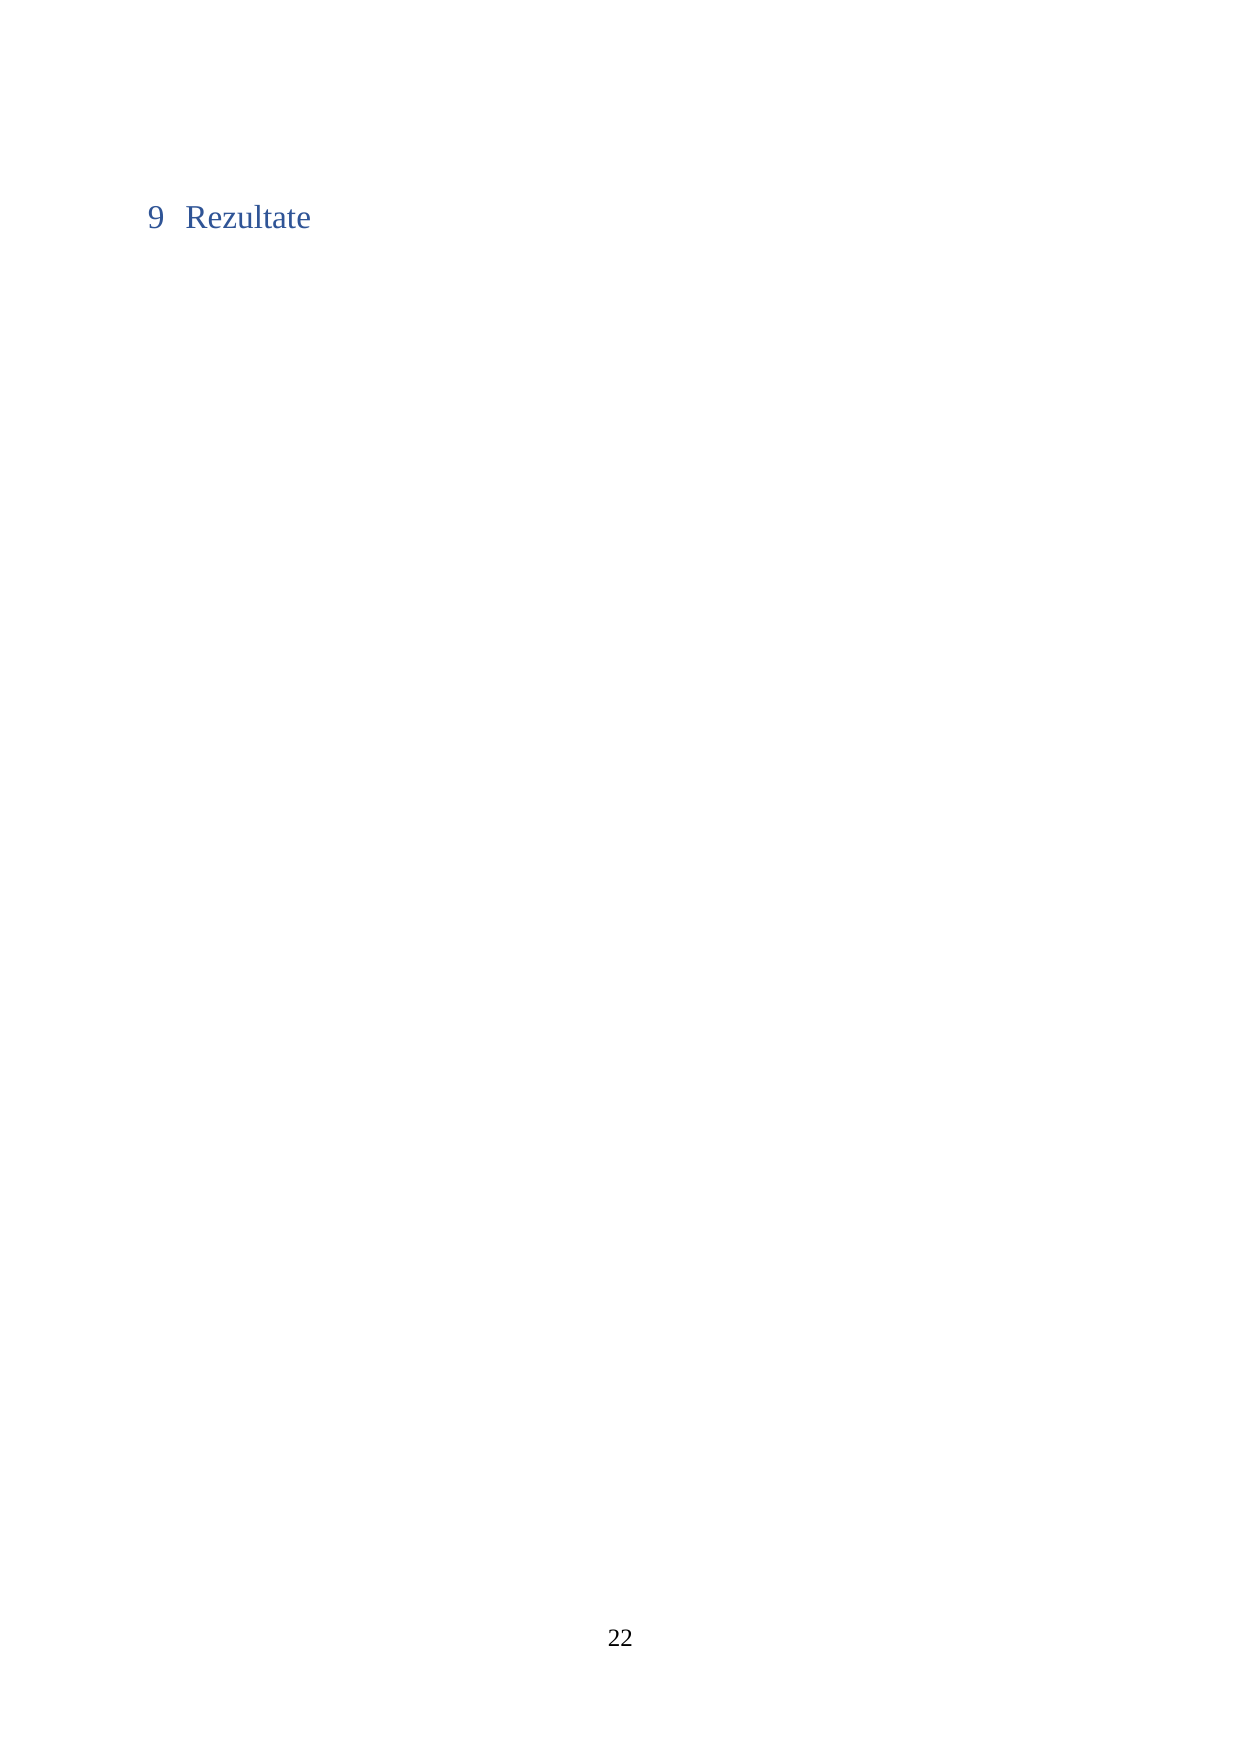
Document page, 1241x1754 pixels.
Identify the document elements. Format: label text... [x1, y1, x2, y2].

subtitle Rezultate [148, 198, 1093, 236]
